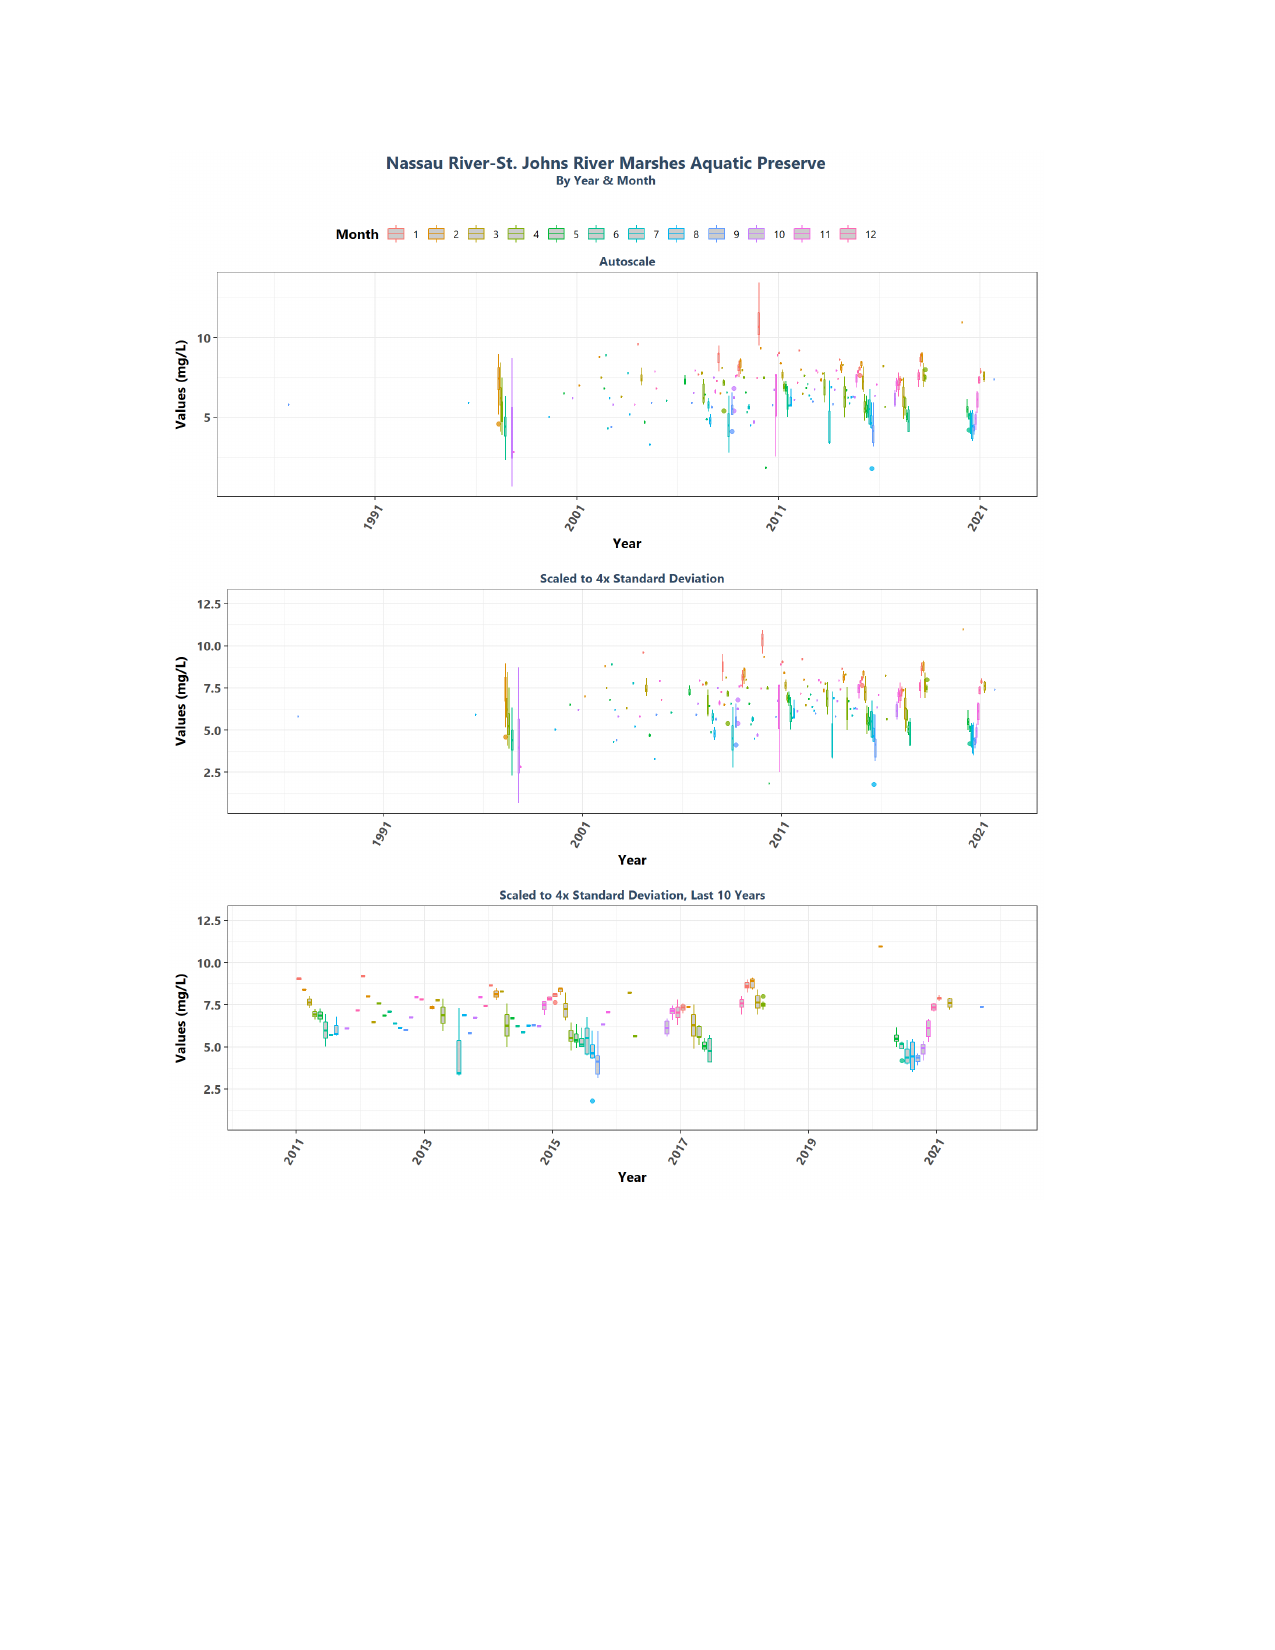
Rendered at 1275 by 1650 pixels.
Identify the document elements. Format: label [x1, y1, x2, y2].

picture [168, 150, 1044, 1200]
